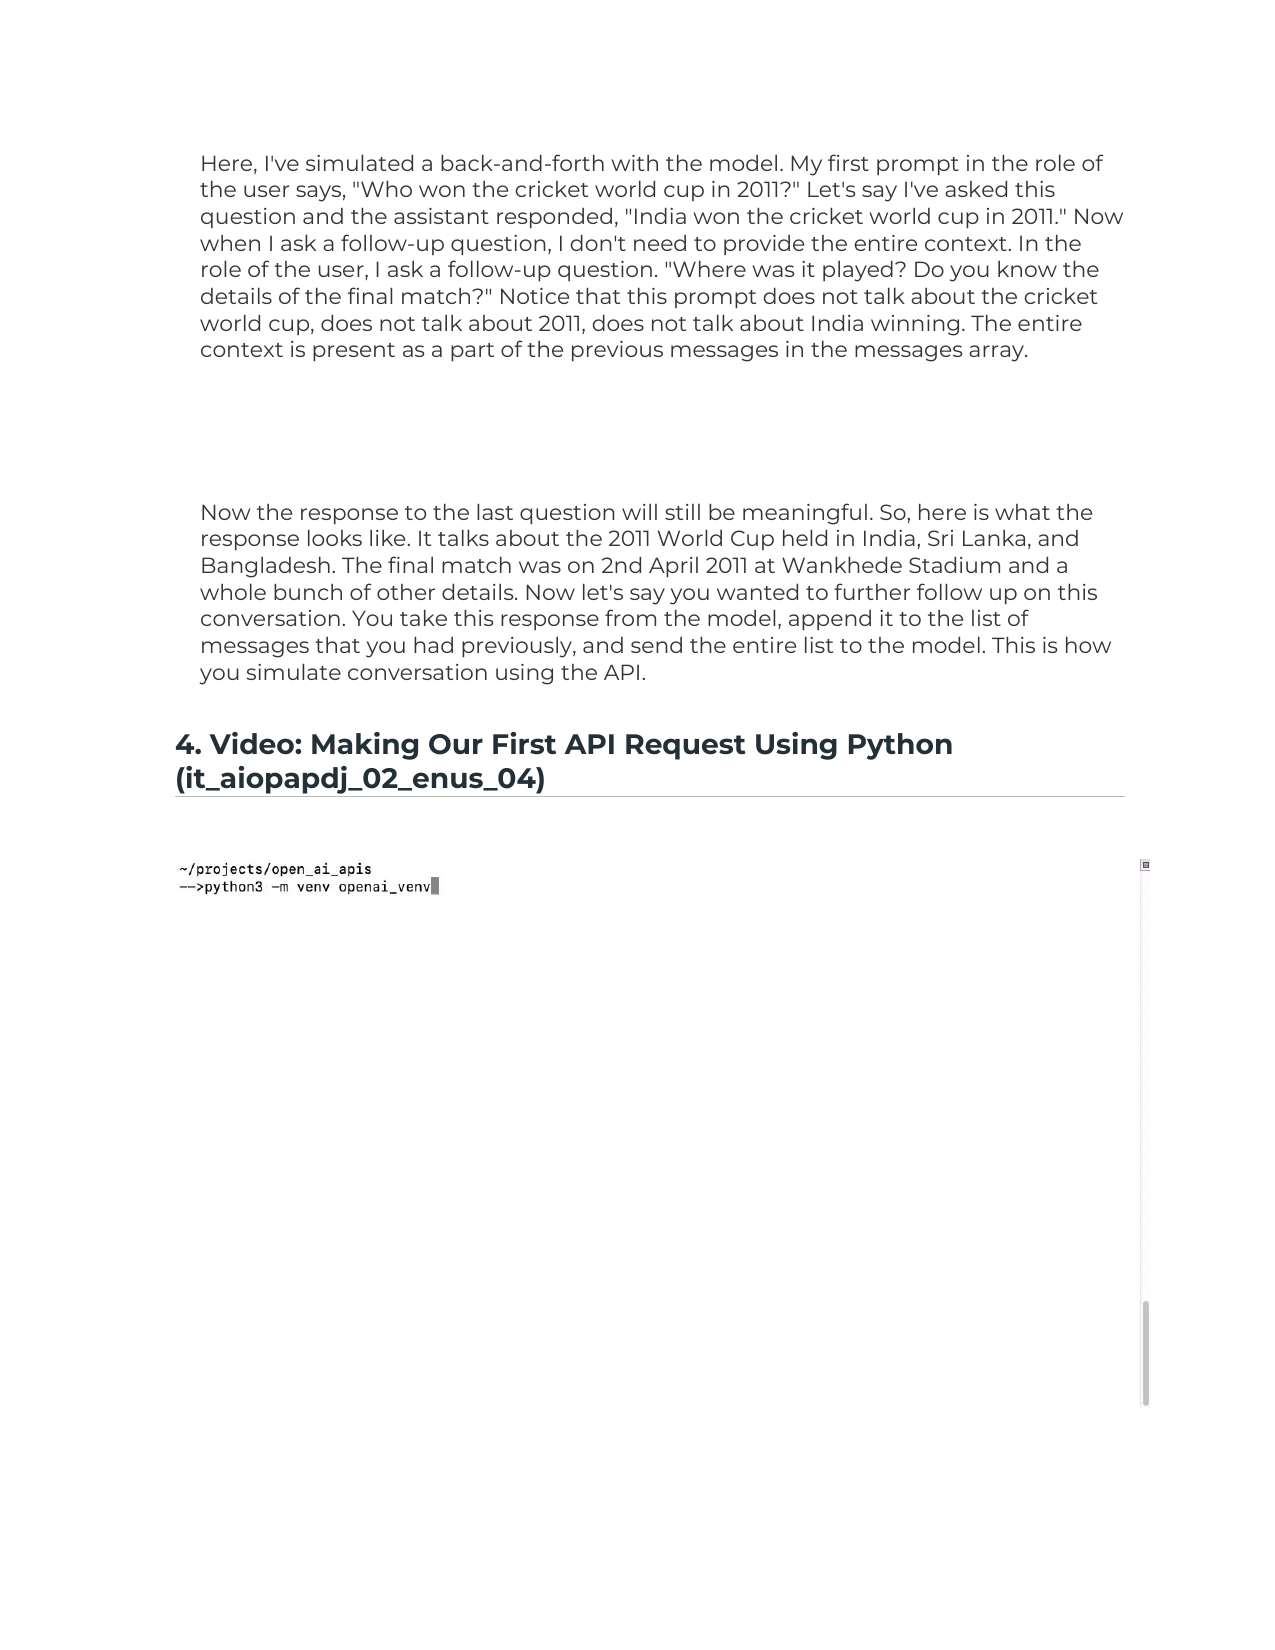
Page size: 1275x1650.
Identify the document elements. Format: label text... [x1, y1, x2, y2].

subtitle 4. Video: Making Our First API Request Using Python (it_aiopapdj_02_enus_04) [546, 727, 1125, 796]
text Here, I've simulated a back-and-forth with the model. My first prompt in the role of the user says, "Who won the cricket world cup in 2011?" Let's say I've asked this question and the assistant responded, "India won the cricket world cup in 2011." Now when I ask a follow-up question, I don't need to provide the entire context. In the role of the user, I ask a follow-up question. "Where was it played? Do you know the details of the final match?" Notice that this prompt does not talk about the cricket world cup, does not talk about 2011, does not talk about India winning. The entire context is present as a part of the previous messages in the messages array. [200, 150, 1125, 363]
text Now the response to the last question will still be meaningful. So, here is what the response looks like. It talks about the 2011 World Cup held in India, Sri Lanka, and Bangladesh. The final match was on 2nd April 2011 at Wankhede Stadium and a whole bunch of other details. Now let's say you wanted to further follow up on this conversation. You take this response from the model, append it to the list of messages that you had previously, and send the entire list to the model. This is how you simulate conversation using the API. [200, 499, 1125, 685]
picture [175, 859, 1150, 1408]
